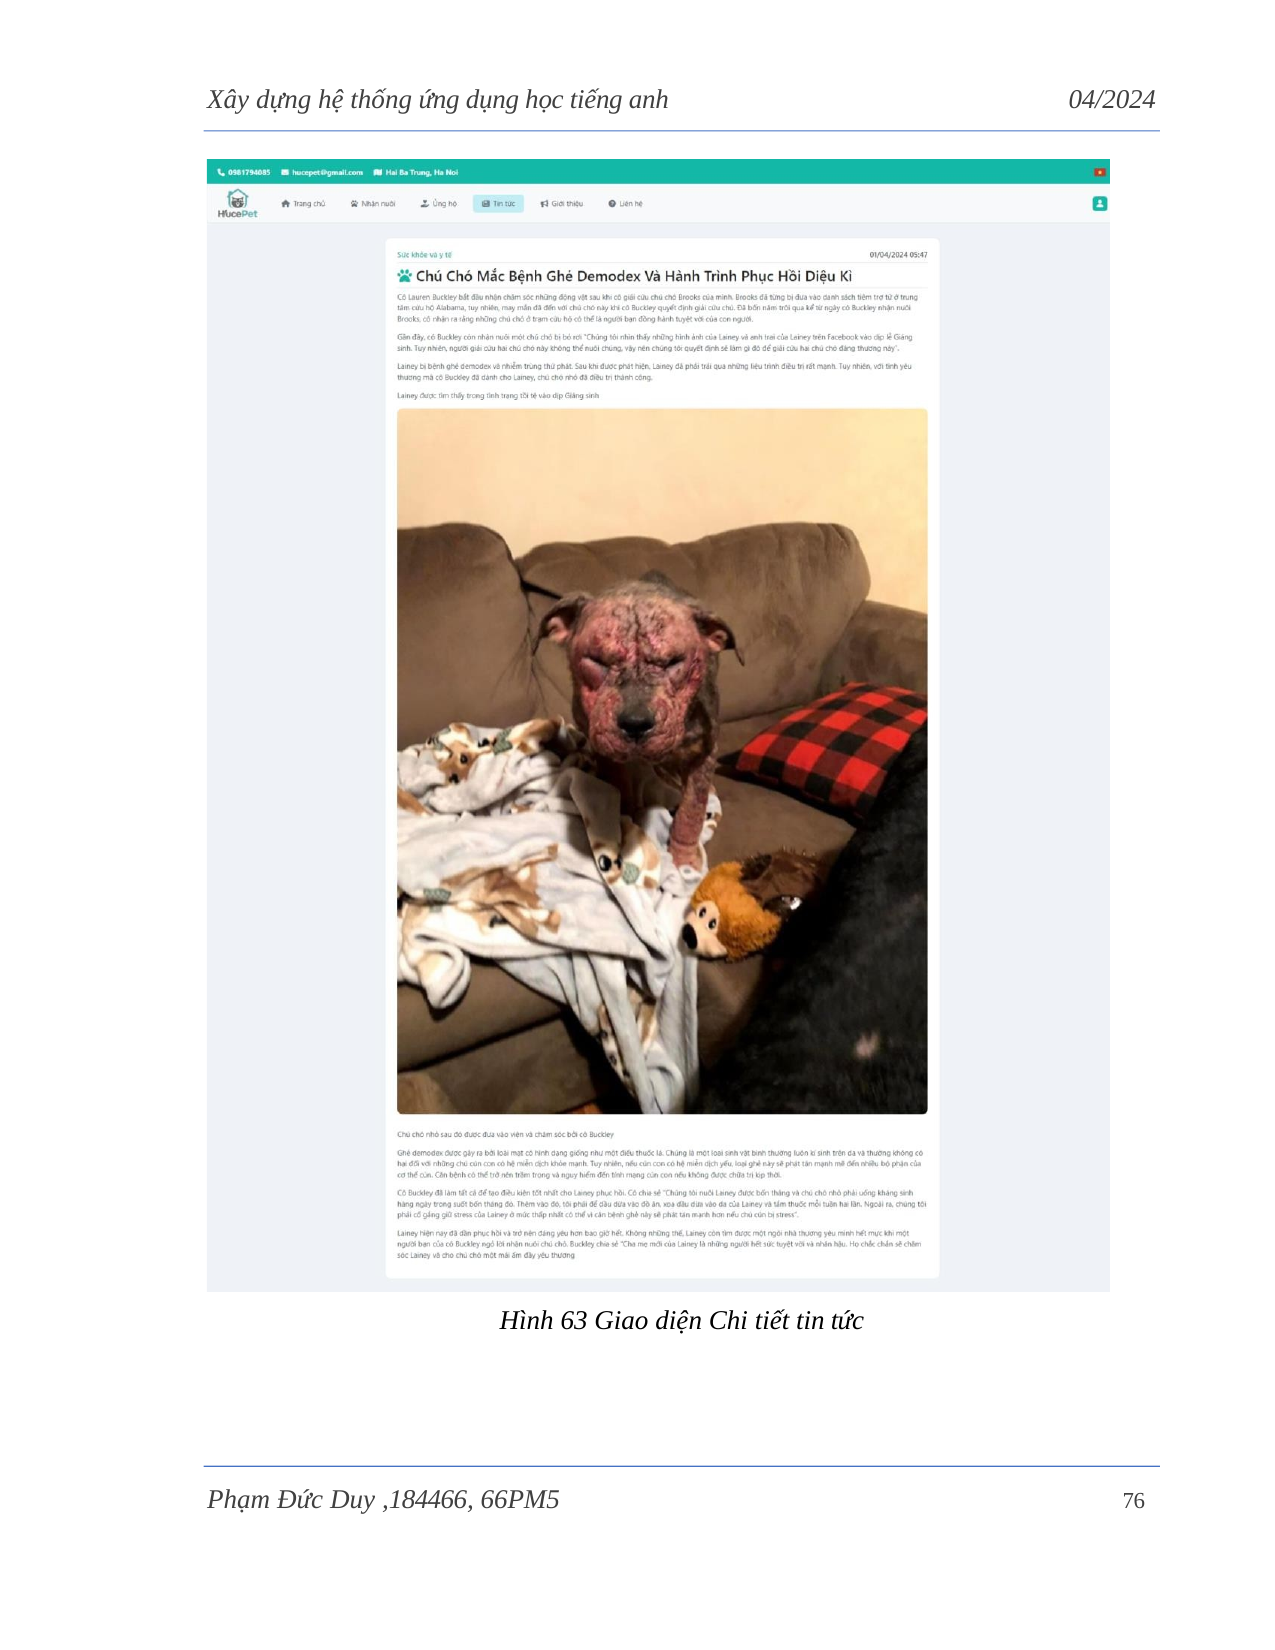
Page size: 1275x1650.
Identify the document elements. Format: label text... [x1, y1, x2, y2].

picture [206, 159, 1110, 1292]
text Hình 63 Giao diện Chi tiết tin tức [340, 1304, 1023, 1335]
